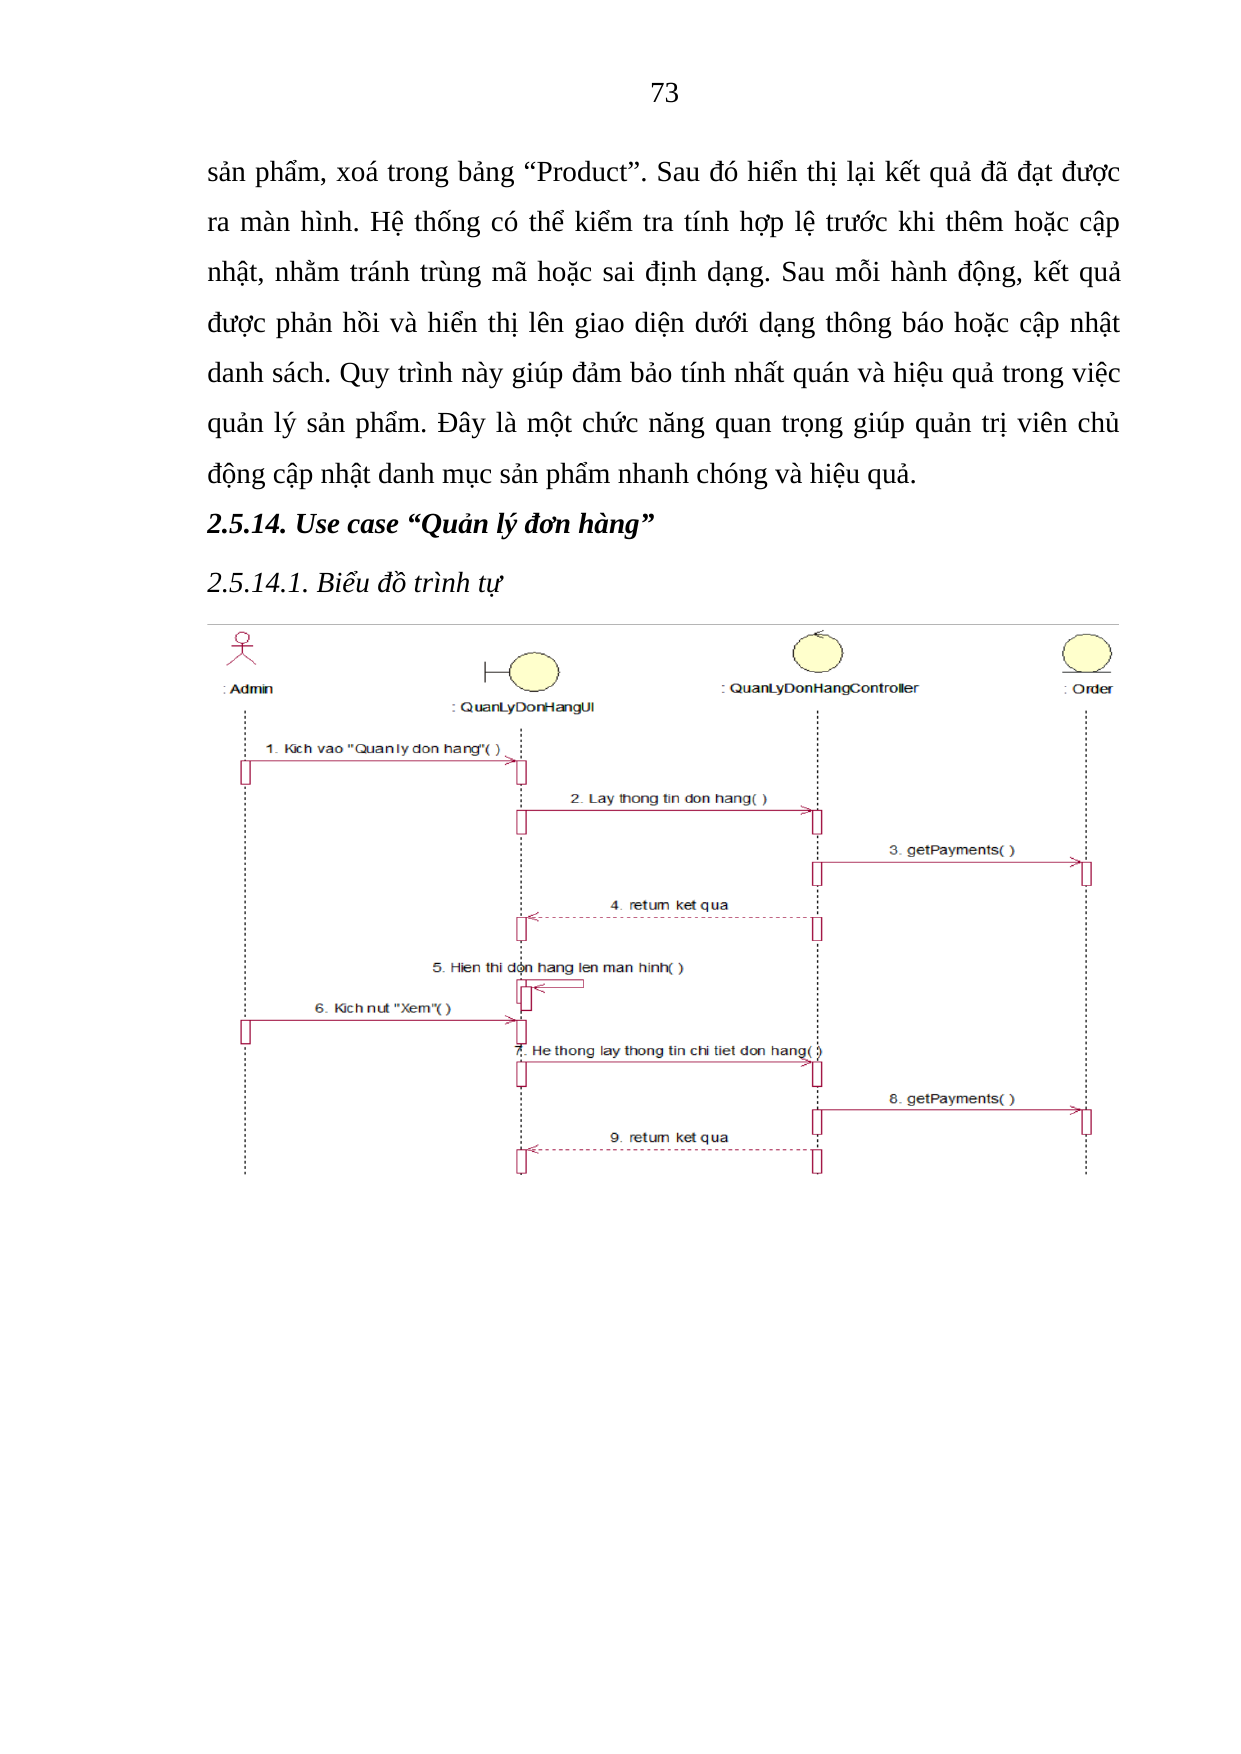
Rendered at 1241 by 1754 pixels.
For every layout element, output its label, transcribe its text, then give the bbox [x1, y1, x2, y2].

text 2.5.14.1. Biểu đồ trình tự [207, 565, 1122, 598]
subtitle 2.5.14. Use case “Quản lý đơn hàng” [207, 506, 1122, 539]
picture [206, 624, 1119, 1174]
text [207, 154, 1122, 489]
